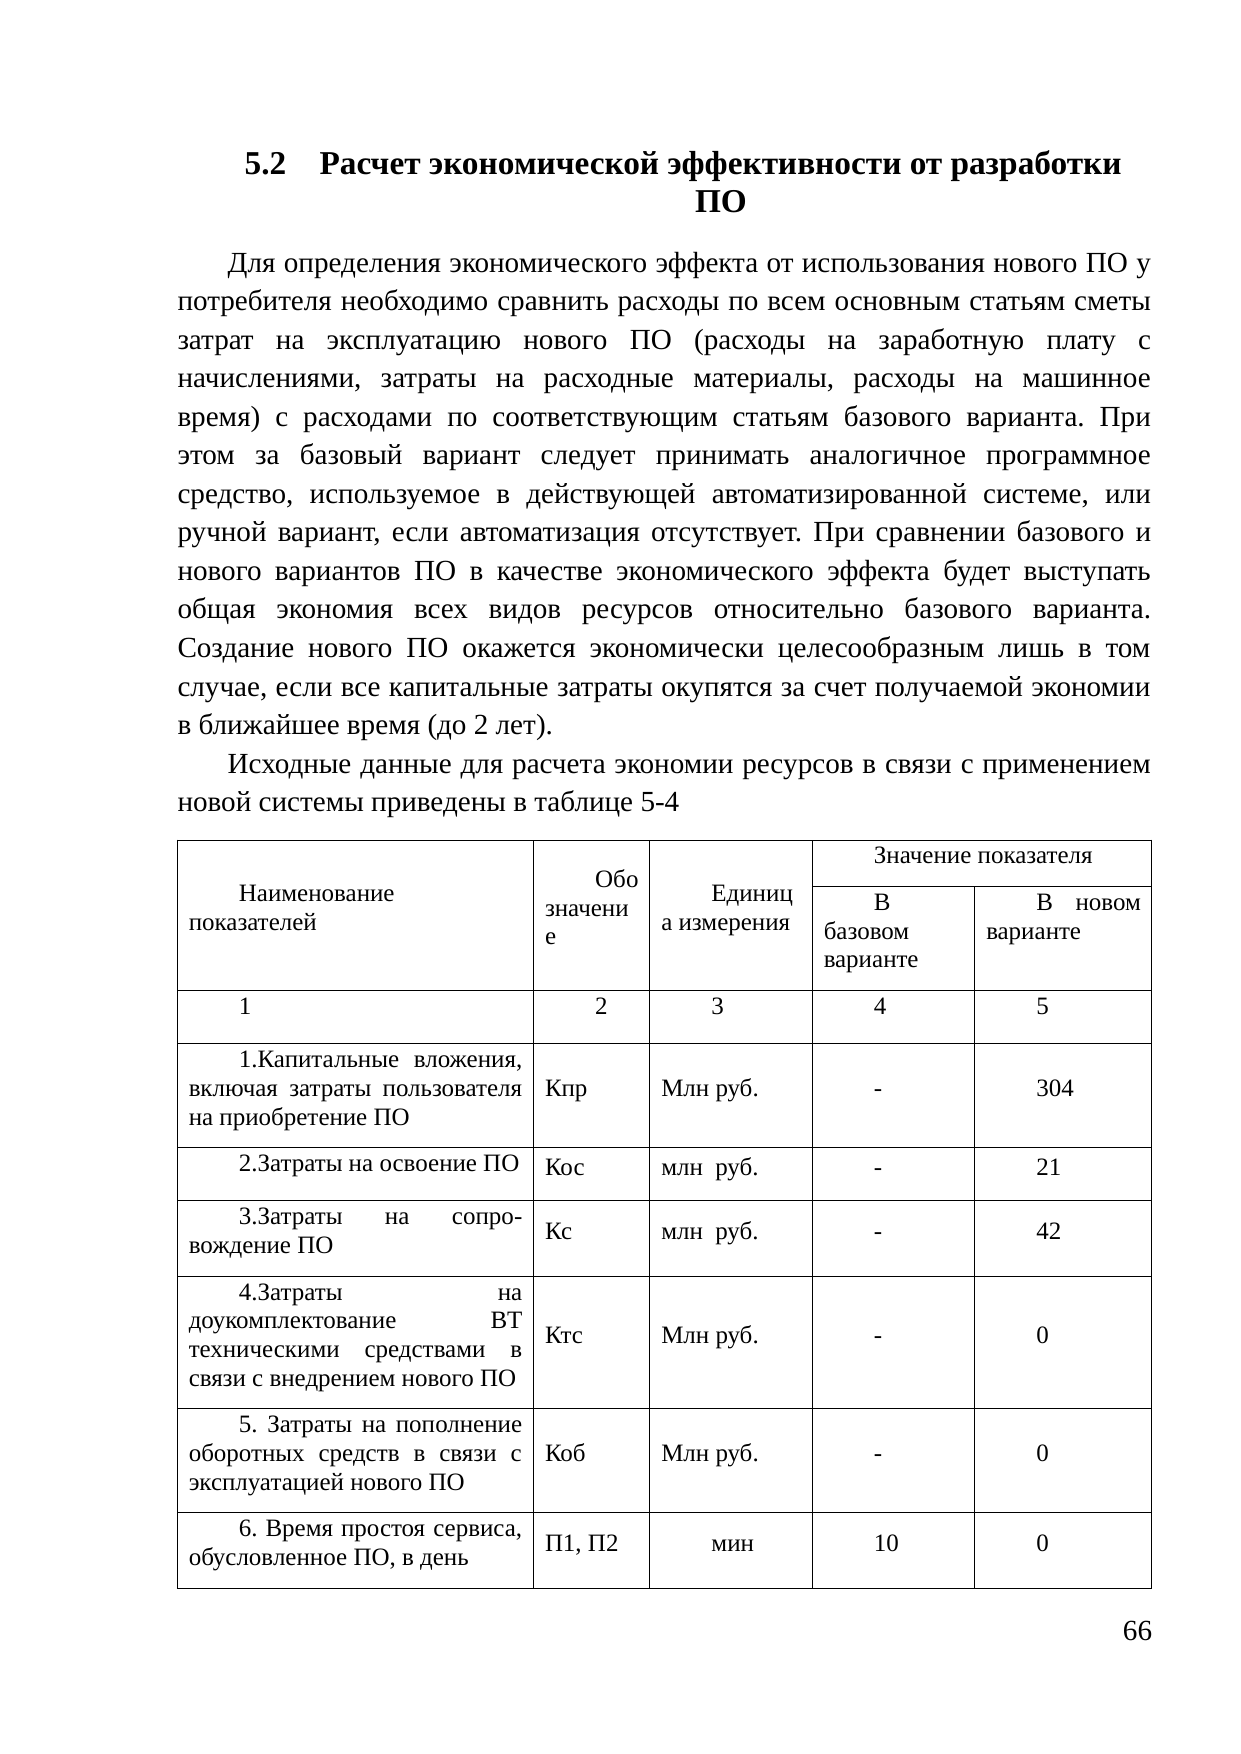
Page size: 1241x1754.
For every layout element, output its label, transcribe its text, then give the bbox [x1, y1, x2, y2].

table_cell 4 [813, 991, 974, 1043]
table_cell 0 [975, 1277, 1151, 1408]
table_cell млн руб. [650, 1201, 812, 1276]
table_cell 2.Затраты на освоение ПО [178, 1148, 533, 1200]
table_cell 3 [650, 991, 812, 1043]
table_cell Млн руб. [650, 1044, 812, 1147]
table_cell Кс [534, 1201, 649, 1276]
table_cell млн руб. [650, 1148, 812, 1200]
table_cell 21 [975, 1148, 1151, 1200]
table_header Обозначение [534, 841, 649, 990]
table_cell 304 [975, 1044, 1151, 1147]
table_cell 5. Затраты на пополнение оборотных средств в связи с эксплуатацией нового ПО [178, 1409, 533, 1512]
table_cell Млн руб. [650, 1409, 812, 1512]
table_header Значение показателя [813, 841, 1151, 886]
table_cell 5 [975, 991, 1151, 1043]
table_cell 2 [534, 991, 649, 1043]
table_cell Млн руб. [650, 1277, 812, 1408]
table_cell В базовом варианте [813, 887, 974, 990]
table_cell 1 [178, 991, 533, 1043]
table_cell 0 [975, 1409, 1151, 1512]
table_header Наименование показателей [178, 841, 533, 990]
table_cell Коб [534, 1409, 649, 1512]
table_cell 3.Затраты на сопровождение ПО [178, 1201, 533, 1276]
text Расчет экономической эффективности от разработки ПО [215, 143, 1152, 220]
table_cell 6. Время простоя сервиса, обусловленное ПО, в день [178, 1513, 533, 1587]
table_cell 0 [975, 1513, 1151, 1587]
table_cell Ктс [534, 1277, 649, 1408]
table_cell Кпр [534, 1044, 649, 1147]
text Для определения экономического эффекта от использования нового ПО у потребителя необходимо сравнить расходы по всем основным статьям сметы затрат на эксплуатацию нового ПО (расходы на заработную плату с начислениями, затраты на расходные материалы, расходы на машинное время) с расходами по соответствующим статьям базового варианта. При этом за базовый вариант следует принимать аналогичное программное средство, используемое в действующей автоматизированной системе, или ручной вариант, если автоматизация отсутствует. При сравнении базового и нового вариантов ПО в качестве экономического эффекта будет выступать общая экономия всех видов ресурсов относительно базового варианта. Создание нового ПО окажется экономически целесообразным лишь в том случае, если все капитальные затраты окупятся за счет получаемой экономии в ближайшее время (до 2 лет). [177, 245, 1152, 741]
table_cell мин [650, 1513, 812, 1587]
table_cell 4.Затраты на доукомплектование ВТ техническими средствами в связи с внедрением нового ПО [178, 1277, 533, 1408]
table_cell - [813, 1409, 974, 1512]
table_cell - [813, 1044, 974, 1147]
table_cell - [813, 1277, 974, 1408]
table_cell - [813, 1201, 974, 1276]
table_cell 42 [975, 1201, 1151, 1276]
text Исходные данные для расчета экономии ресурсов в связи с применением новой системы приведены в таблице 5-4 [177, 746, 1152, 818]
table_cell 1.Капитальные вложения, включая затраты пользователя на приобретение ПО [178, 1044, 533, 1147]
table_cell - [813, 1148, 974, 1200]
table_cell Кос [534, 1148, 649, 1200]
table_header Единица измерения [650, 841, 812, 990]
table_cell В новом варианте [975, 887, 1151, 990]
table_cell 10 [813, 1513, 974, 1587]
table_cell П1, П2 [534, 1513, 649, 1587]
